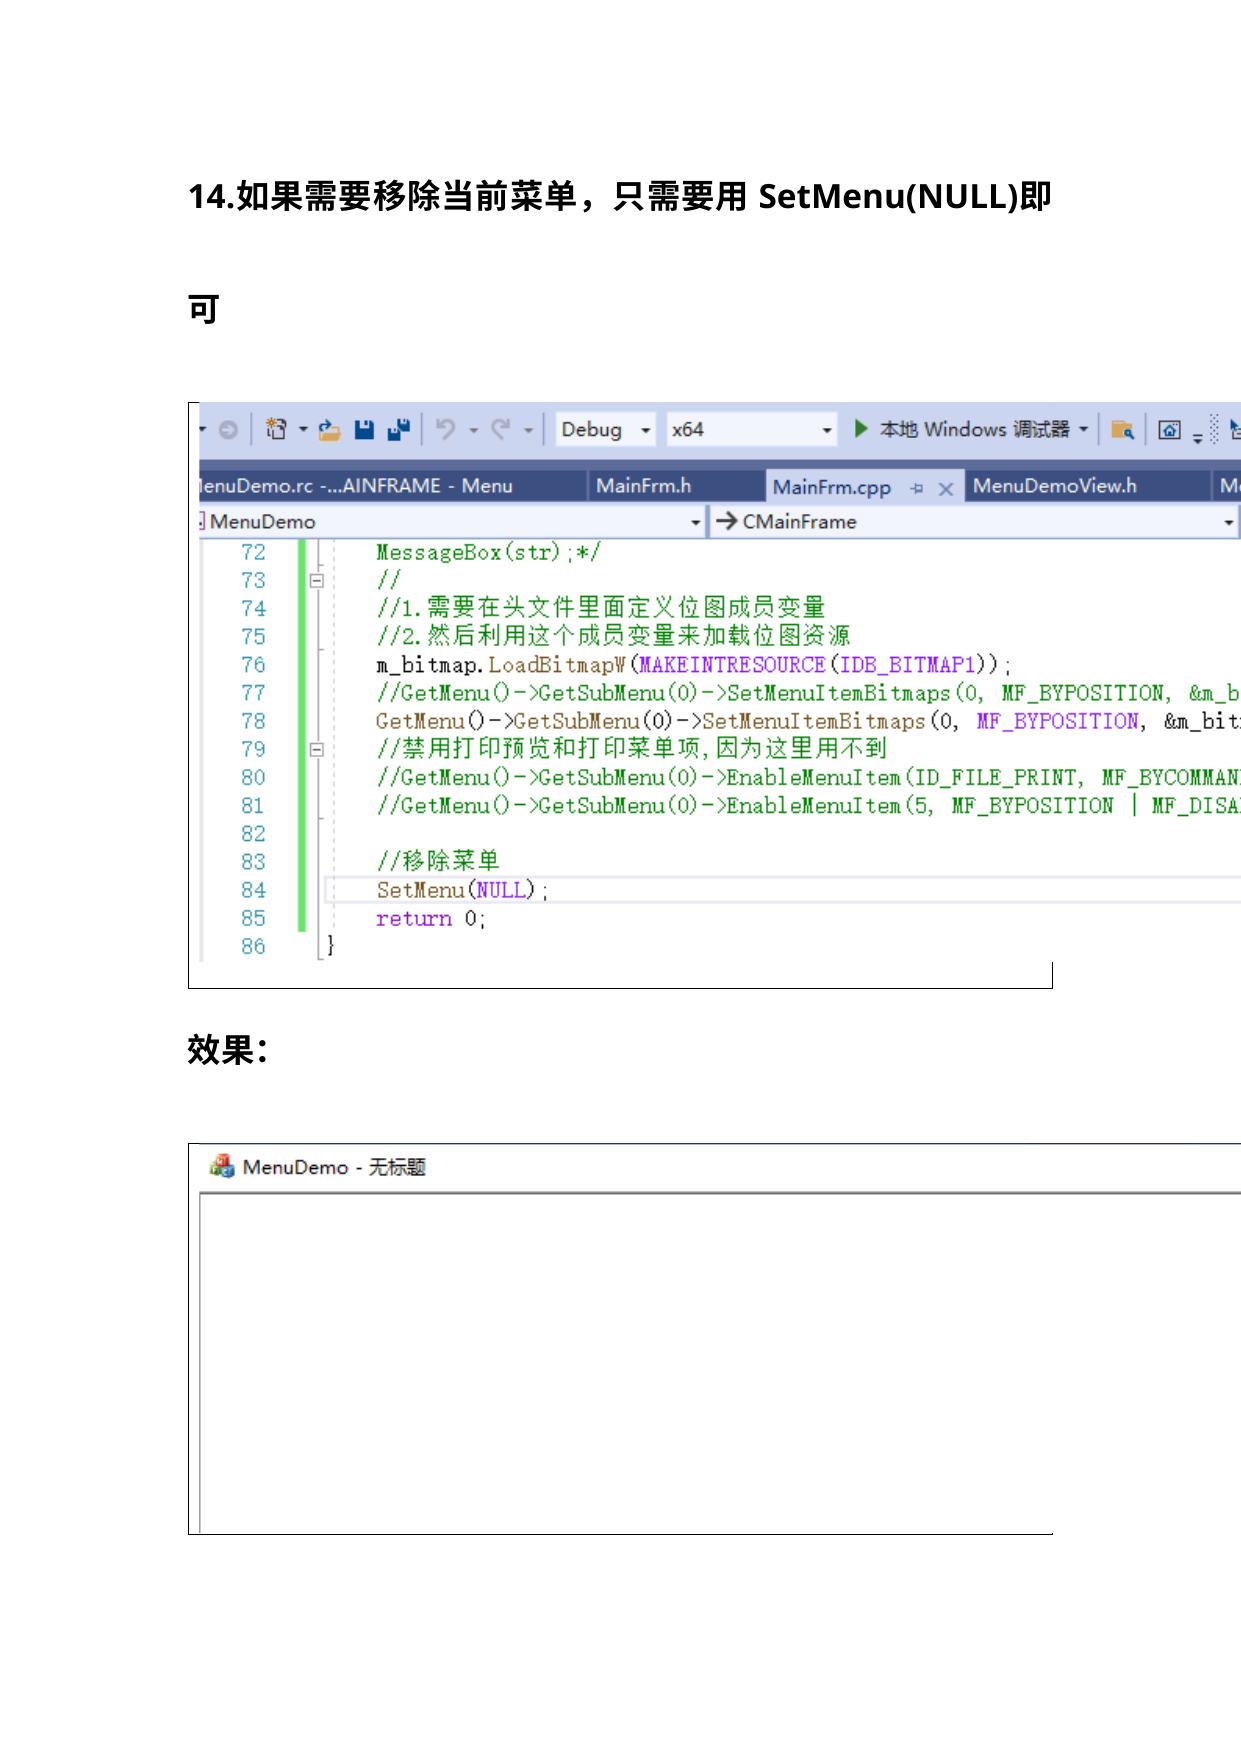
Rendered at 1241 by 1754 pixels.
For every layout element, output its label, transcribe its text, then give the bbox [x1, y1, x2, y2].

subtitle 效果： [187, 1016, 1053, 1081]
picture [199, 402, 1241, 962]
picture [199, 1143, 1241, 1533]
subtitle 14.如果需要移除当前菜单，只需要用SetMenu(NULL)即可 [187, 162, 1053, 339]
table_header [189, 403, 1052, 988]
table_header [189, 1144, 1052, 1534]
